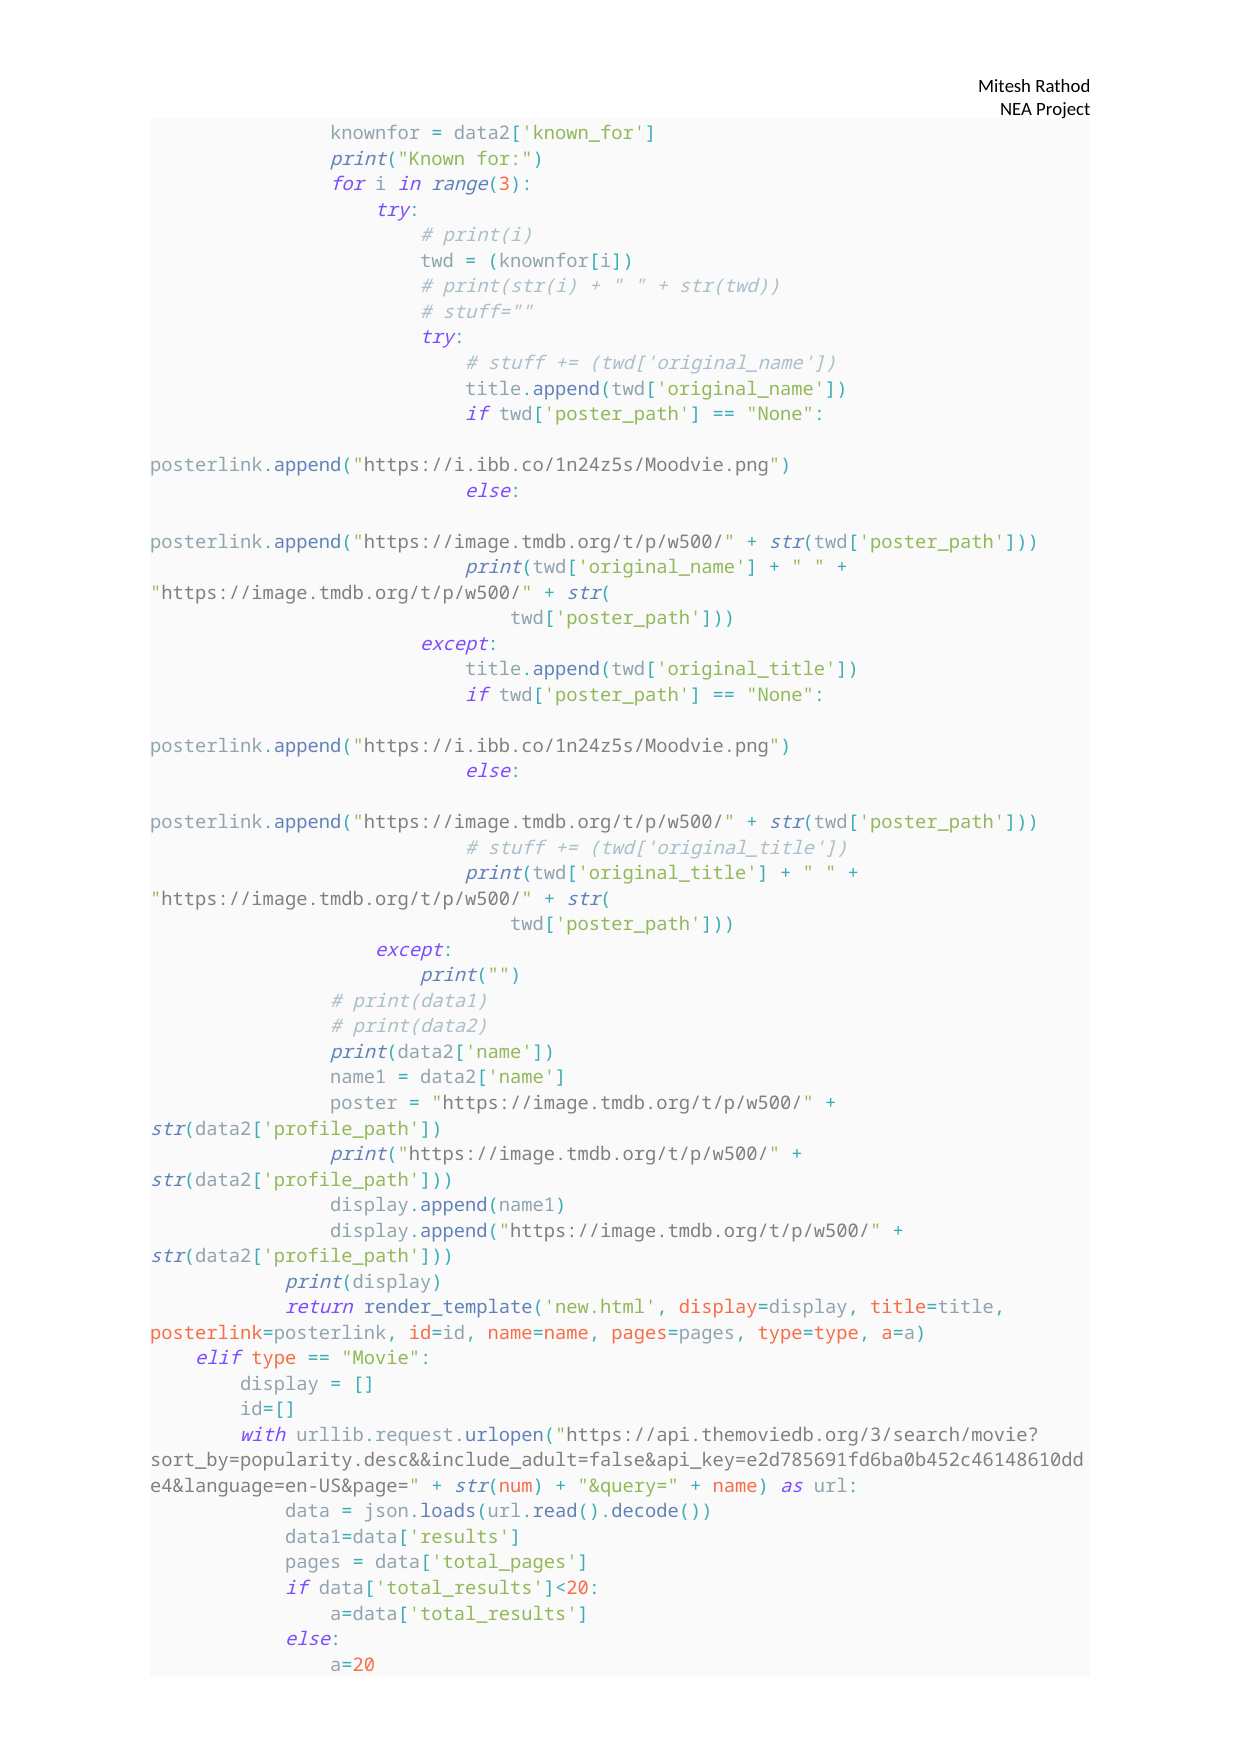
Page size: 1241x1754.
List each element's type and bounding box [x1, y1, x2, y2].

text [150, 119, 1090, 1676]
